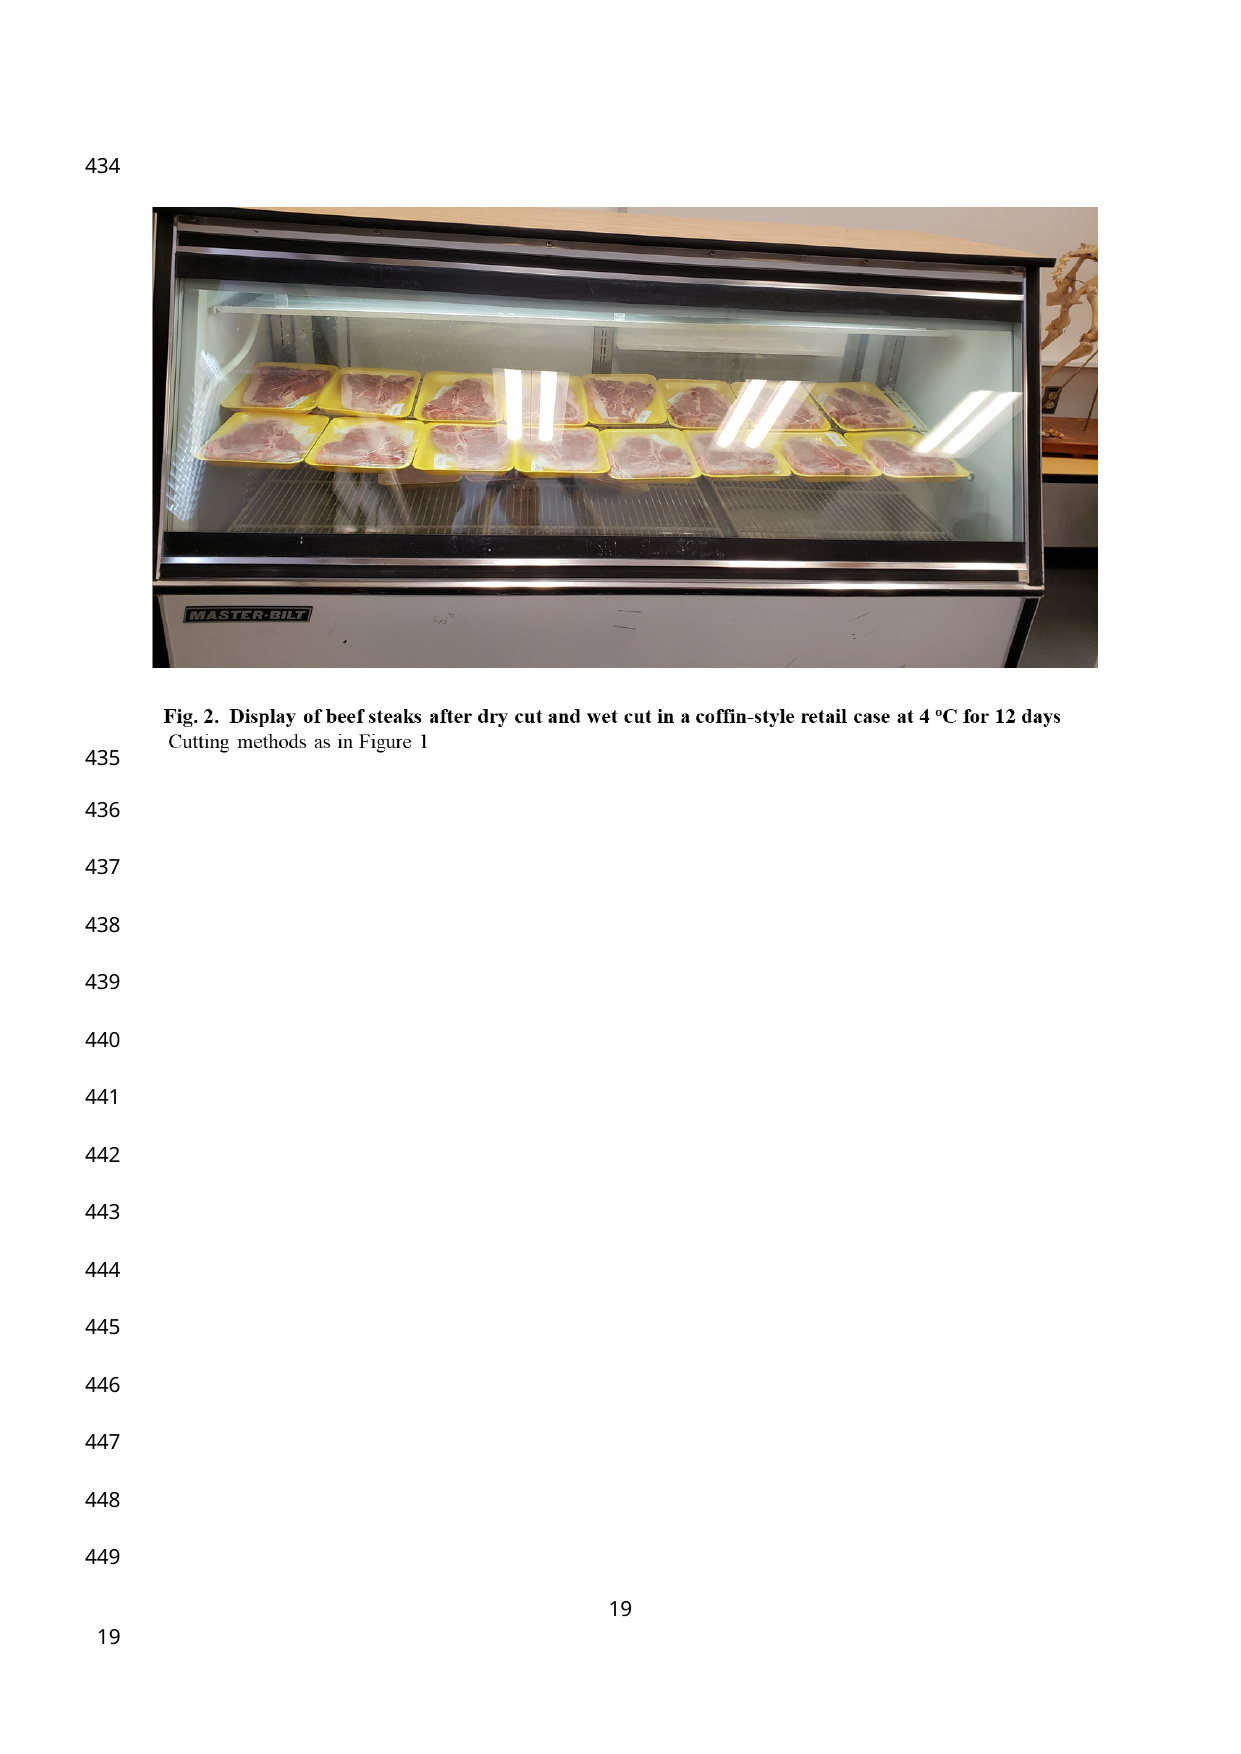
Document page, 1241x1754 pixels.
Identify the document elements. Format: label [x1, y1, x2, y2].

picture [150, 207, 1107, 766]
